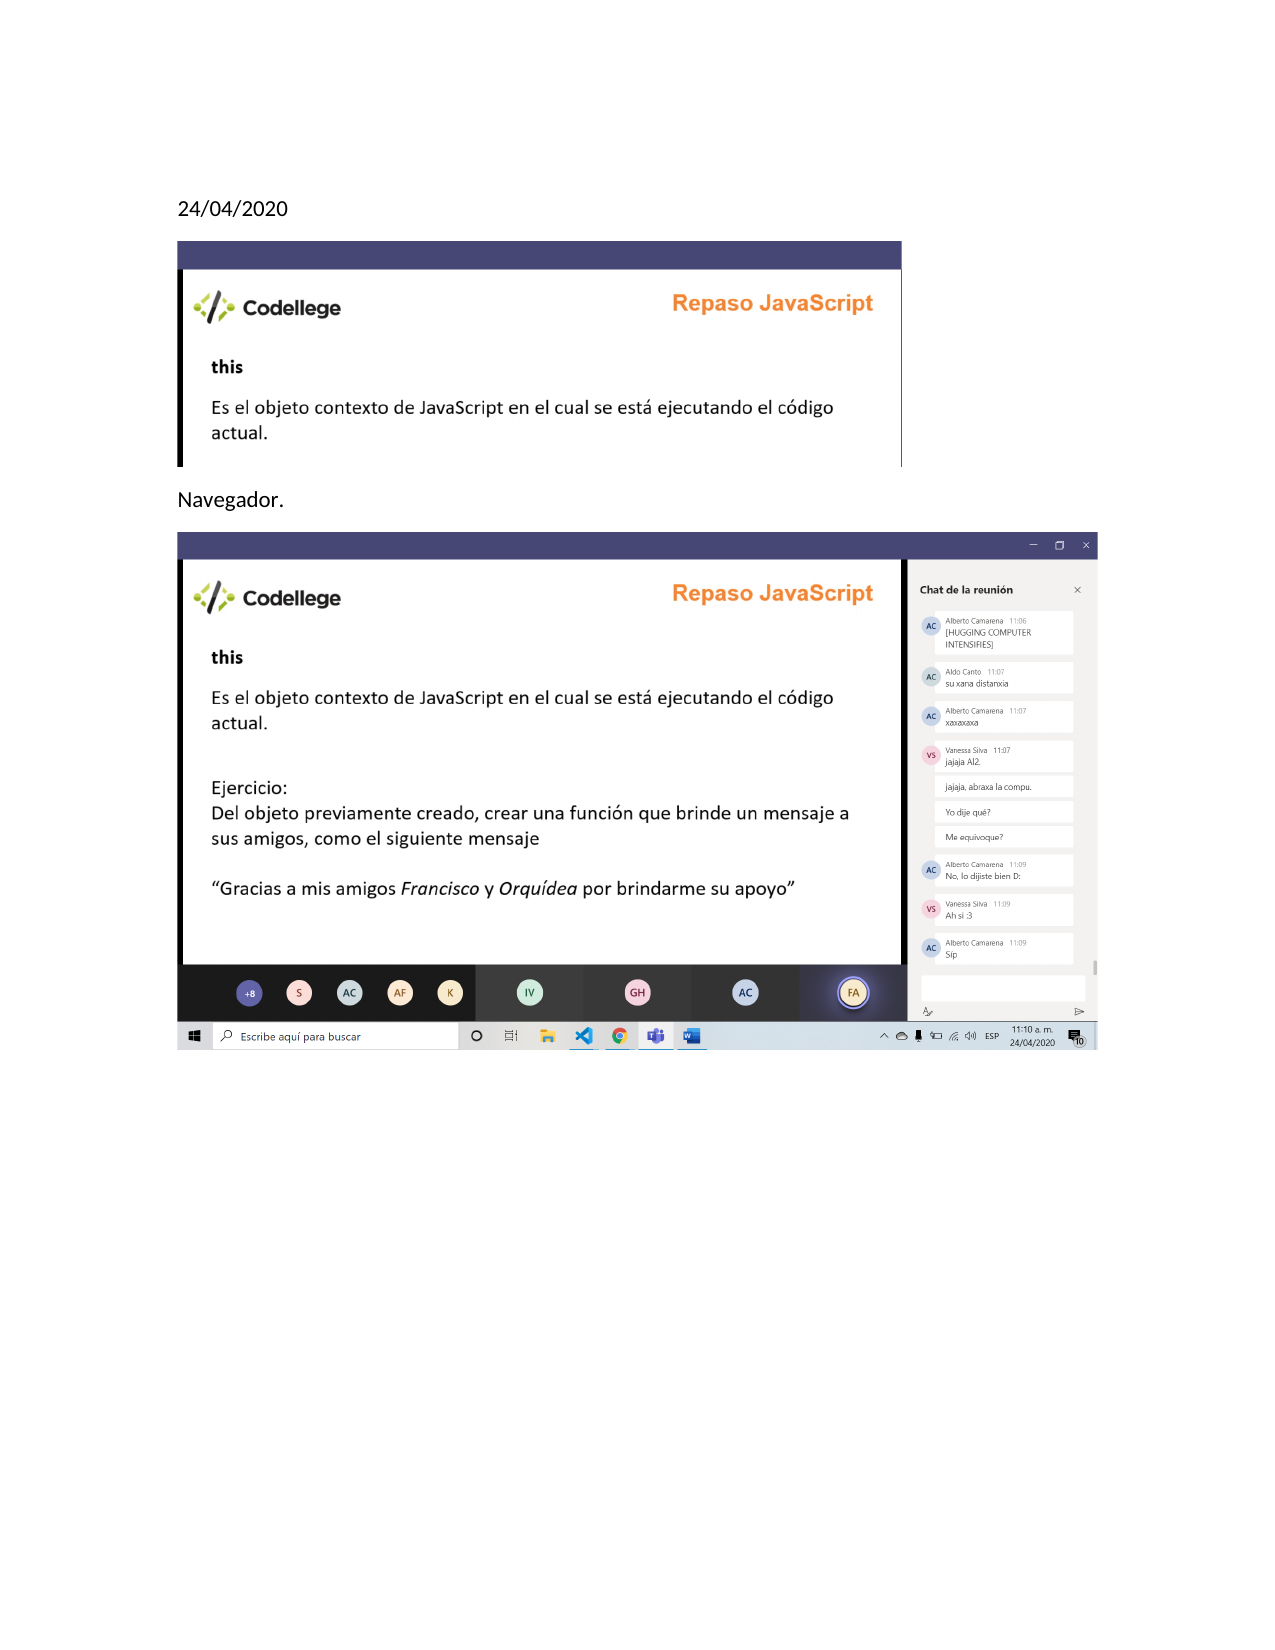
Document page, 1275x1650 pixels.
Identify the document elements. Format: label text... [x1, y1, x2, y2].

picture [177, 532, 1098, 1050]
text Navegador. [177, 485, 1098, 513]
picture [177, 241, 902, 467]
text 24/04/2020 [177, 194, 1098, 222]
